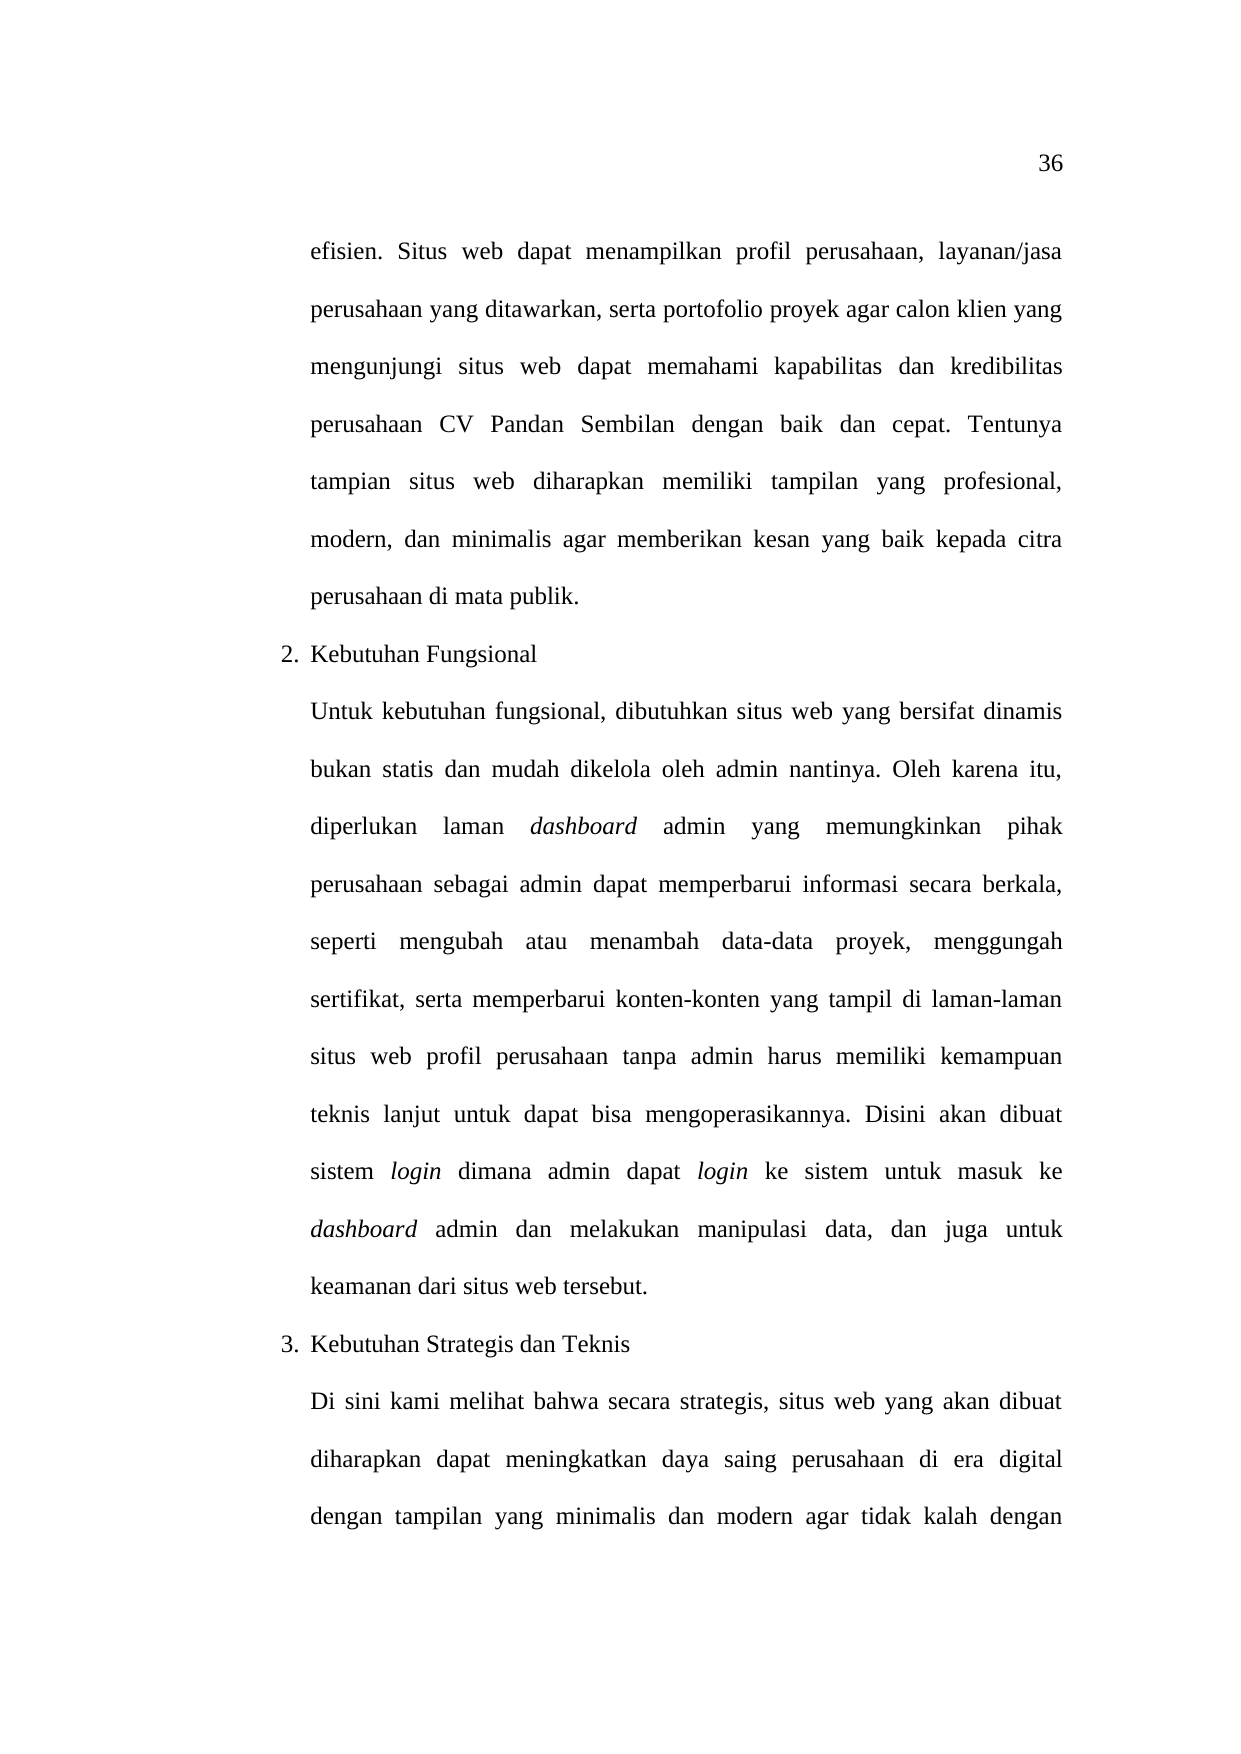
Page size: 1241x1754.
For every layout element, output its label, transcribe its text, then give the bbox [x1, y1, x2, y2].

text Untuk kebutuhan fungsional, dibutuhkan situs web yang bersifat dinamis bukan statis dan mudah dikelola oleh admin nantinya. Oleh karena itu, diperlukan laman dashboard admin yang memungkinkan pihak perusahaan sebagai admin dapat memperbarui informasi secara berkala, seperti mengubah atau menambah data-data proyek, menggungah sertifikat, serta memperbarui konten-konten yang tampil di laman-laman situs web profil perusahaan tanpa admin harus memiliki kemampuan teknis lanjut untuk dapat bisa mengoperasikannya. Disini akan dibuat sistem login dimana admin dapat login ke sistem untuk masuk ke dashboard admin dan melakukan manipulasi data, dan juga untuk keamanan dari situs web tersebut. [310, 696, 1063, 1300]
list Kebutuhan Strategis dan Teknis [281, 1329, 1063, 1358]
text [310, 1386, 1063, 1530]
list Kebutuhan Fungsional [281, 639, 1063, 668]
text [310, 236, 1063, 610]
